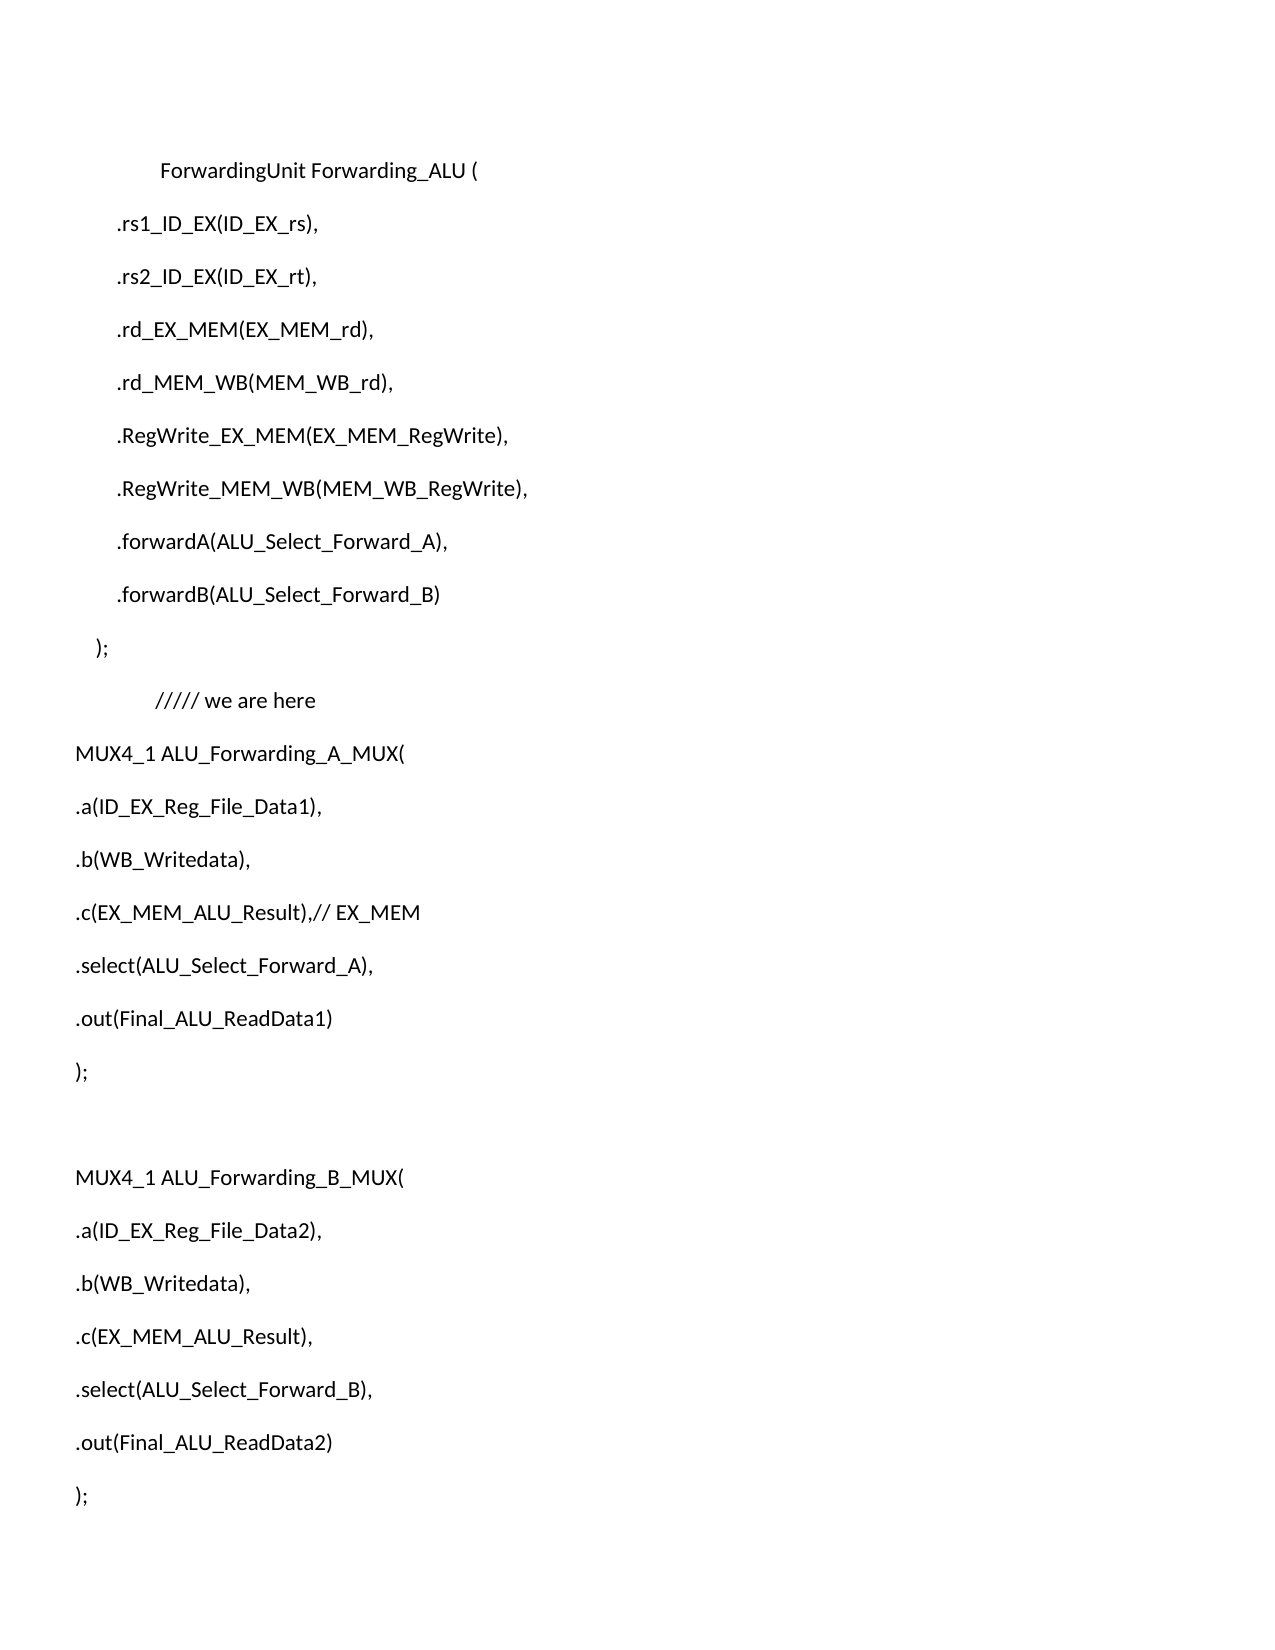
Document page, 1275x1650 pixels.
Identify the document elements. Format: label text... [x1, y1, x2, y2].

text .c(EX_MEM_ALU_Result), [75, 1322, 1200, 1351]
text ); [75, 1057, 1200, 1085]
text .rd_EX_MEM(EX_MEM_rd), [75, 315, 1200, 343]
text .rs2_ID_EX(ID_EX_rt), [75, 262, 1200, 290]
text .RegWrite_MEM_WB(MEM_WB_RegWrite), [75, 474, 1200, 502]
text MUX4_1 ALU_Forwarding_A_MUX( [75, 739, 1200, 767]
text .select(ALU_Select_Forward_A), [75, 951, 1200, 979]
text .rs1_ID_EX(ID_EX_rs), [75, 209, 1200, 237]
text ForwardingUnit Forwarding_ALU ( [75, 156, 1200, 184]
text .forwardA(ALU_Select_Forward_A), [75, 527, 1200, 555]
text .b(WB_Writedata), [75, 845, 1200, 873]
text ); [75, 1482, 1200, 1509]
text MUX4_1 ALU_Forwarding_B_MUX( [75, 1163, 1200, 1191]
text .c(EX_MEM_ALU_Result),// EX_MEM [75, 898, 1200, 926]
text .select(ALU_Select_Forward_B), [75, 1376, 1200, 1403]
text .forwardB(ALU_Select_Forward_B) [75, 580, 1200, 608]
text ); [75, 633, 1200, 661]
text .out(Final_ALU_ReadData2) [75, 1428, 1200, 1457]
text .b(WB_Writedata), [75, 1269, 1200, 1297]
text .out(Final_ALU_ReadData1) [75, 1004, 1200, 1032]
text .a(ID_EX_Reg_File_Data1), [75, 792, 1200, 820]
text .a(ID_EX_Reg_File_Data2), [75, 1216, 1200, 1244]
text .RegWrite_EX_MEM(EX_MEM_RegWrite), [75, 421, 1200, 449]
text ///// we are here [75, 686, 1200, 714]
text .rd_MEM_WB(MEM_WB_rd), [75, 368, 1200, 396]
